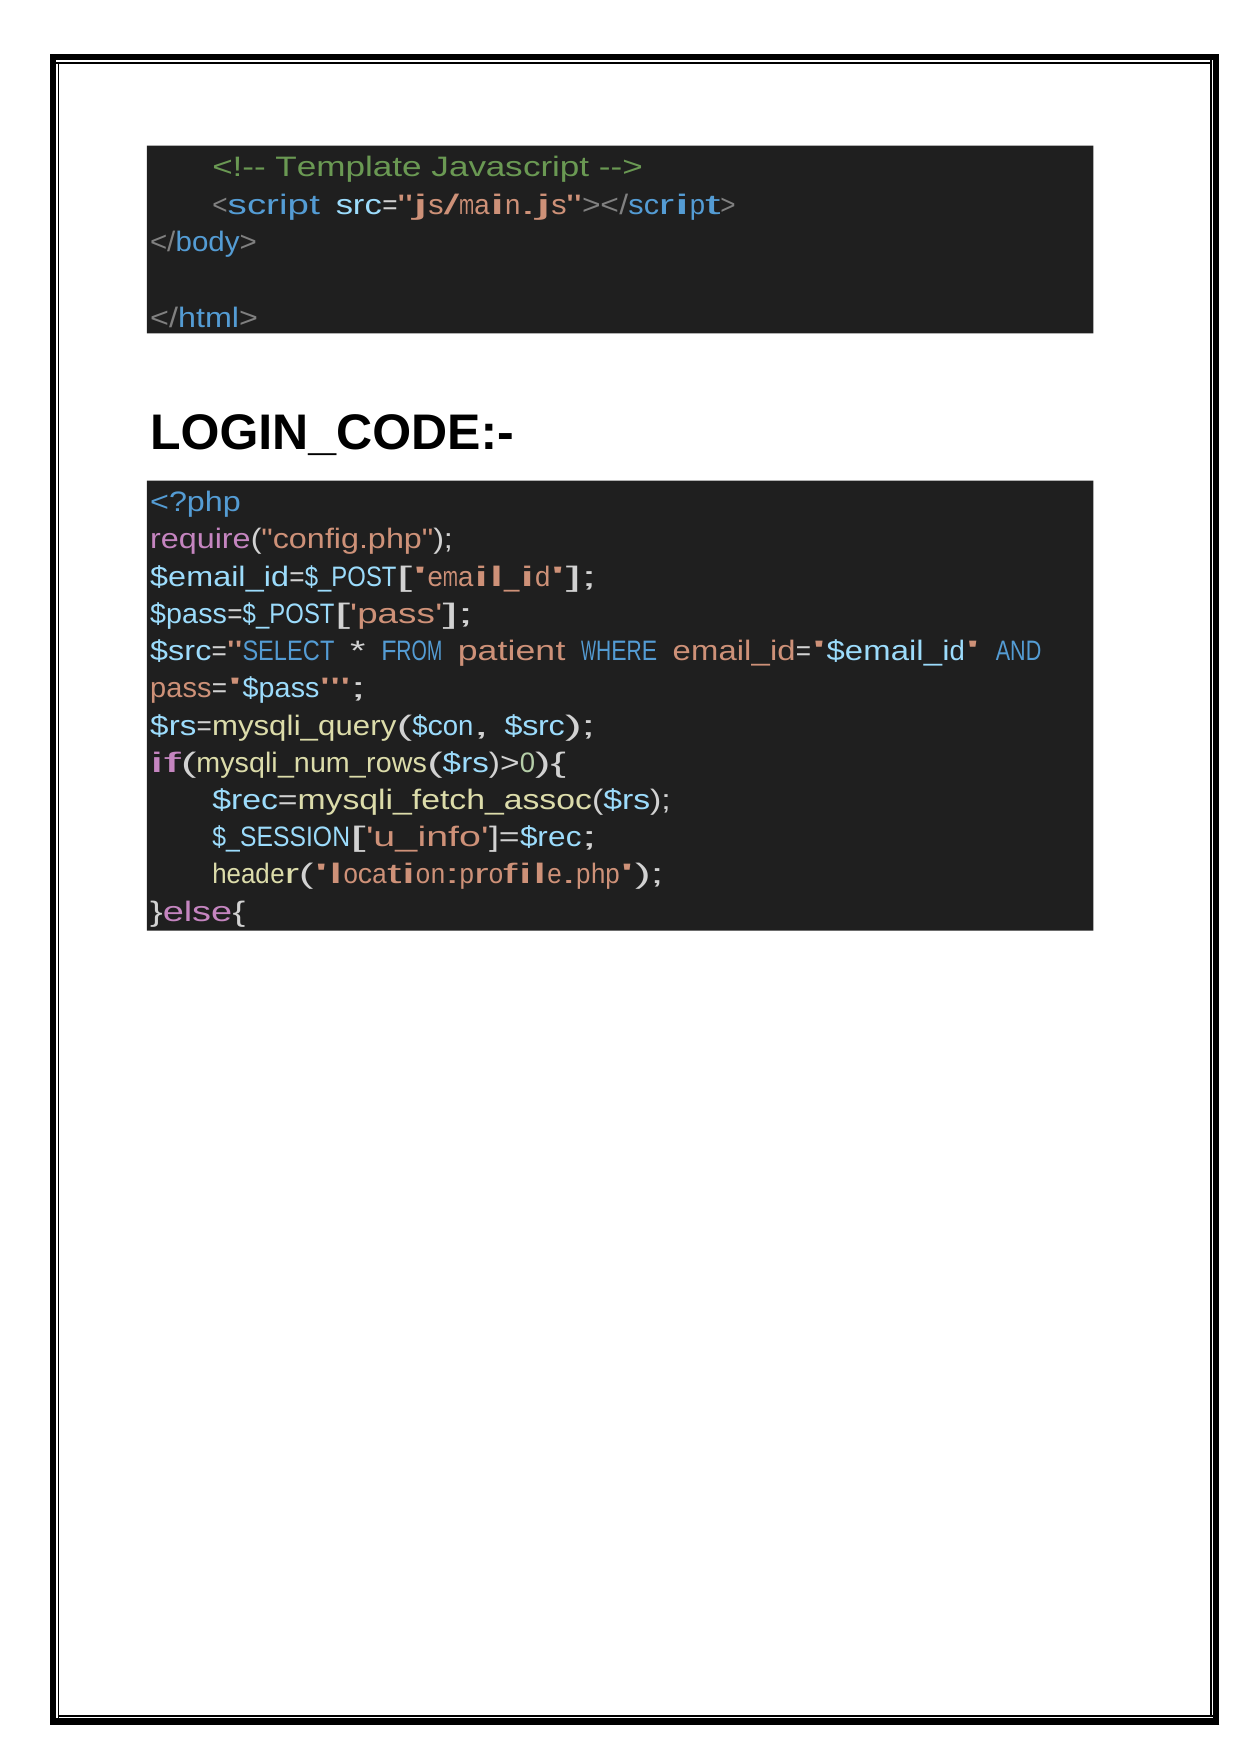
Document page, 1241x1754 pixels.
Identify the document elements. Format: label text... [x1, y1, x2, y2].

subtitle LOGIN_CODE:- [150, 403, 1210, 460]
